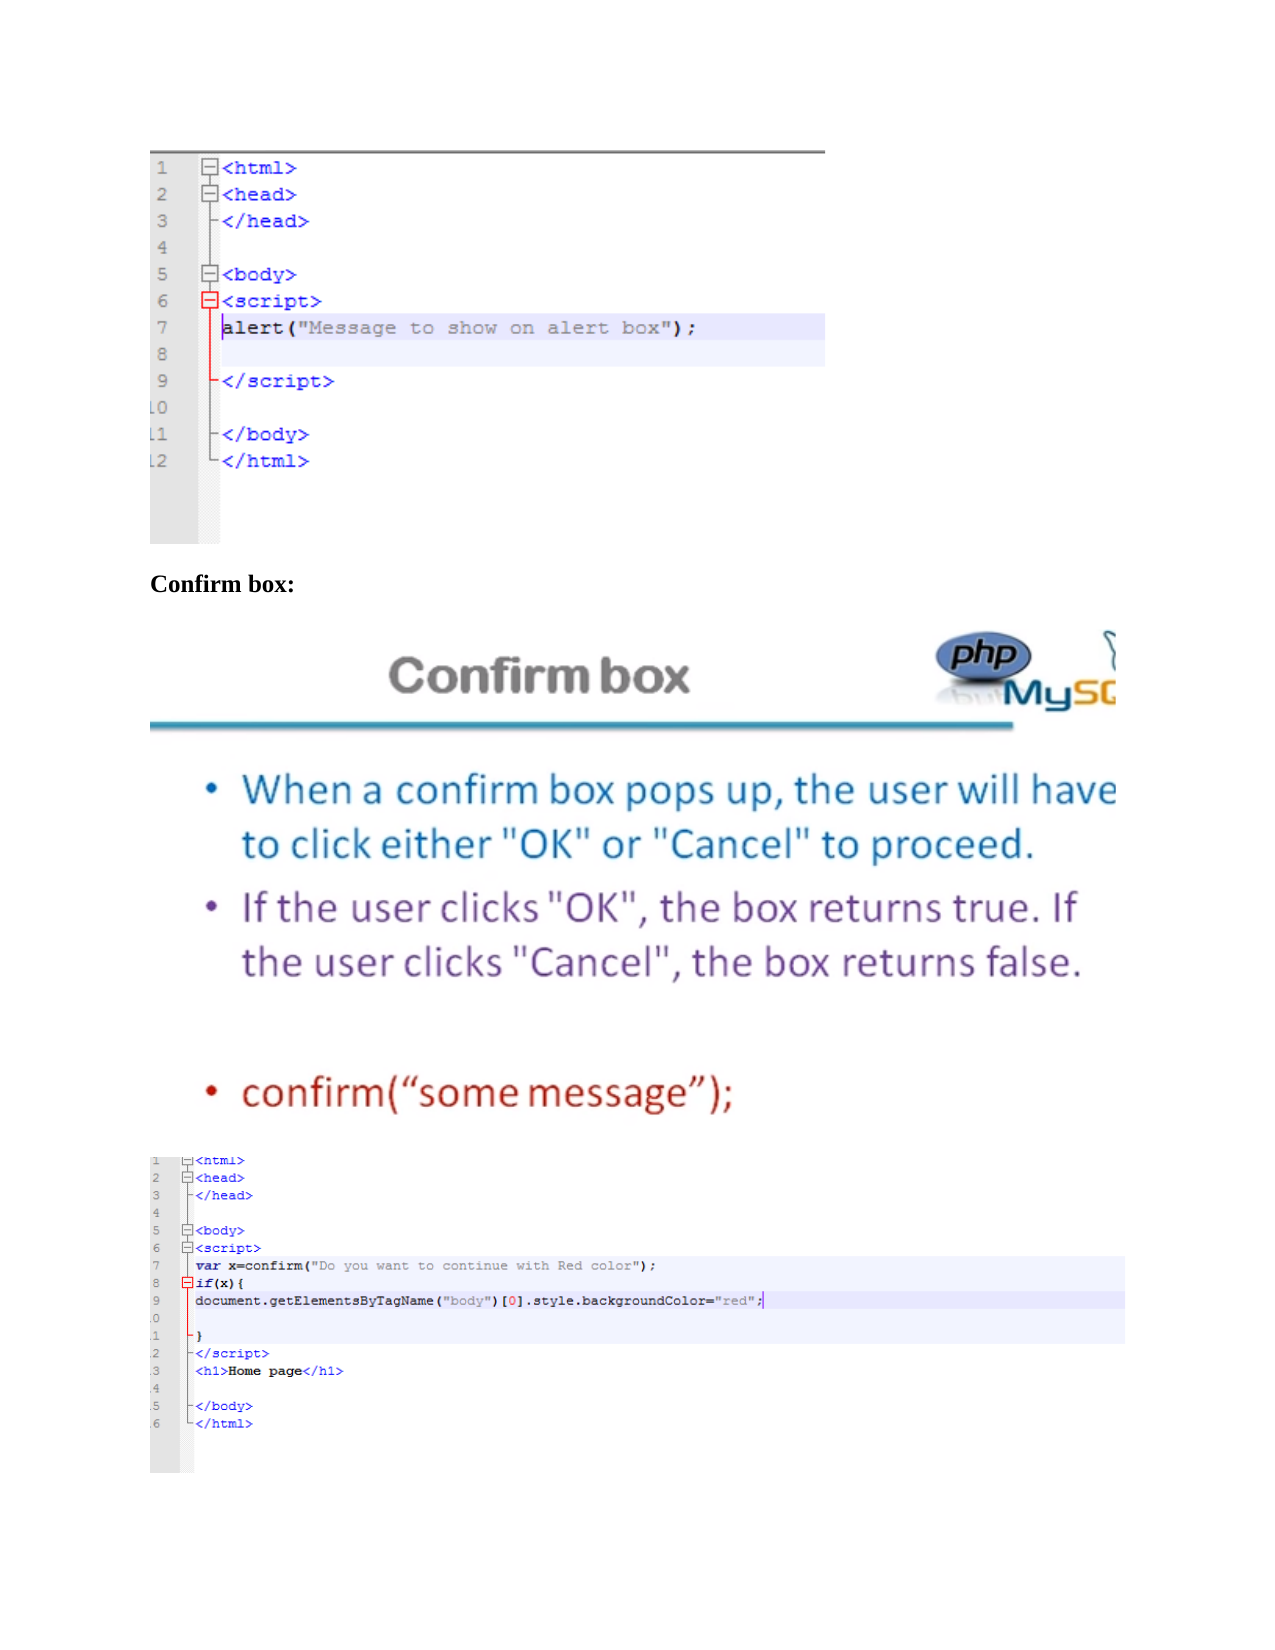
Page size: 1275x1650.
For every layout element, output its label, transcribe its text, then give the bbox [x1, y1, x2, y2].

text Confirm box: [150, 569, 1125, 597]
picture [150, 622, 1116, 1132]
picture [150, 1157, 1125, 1473]
picture [150, 150, 826, 544]
